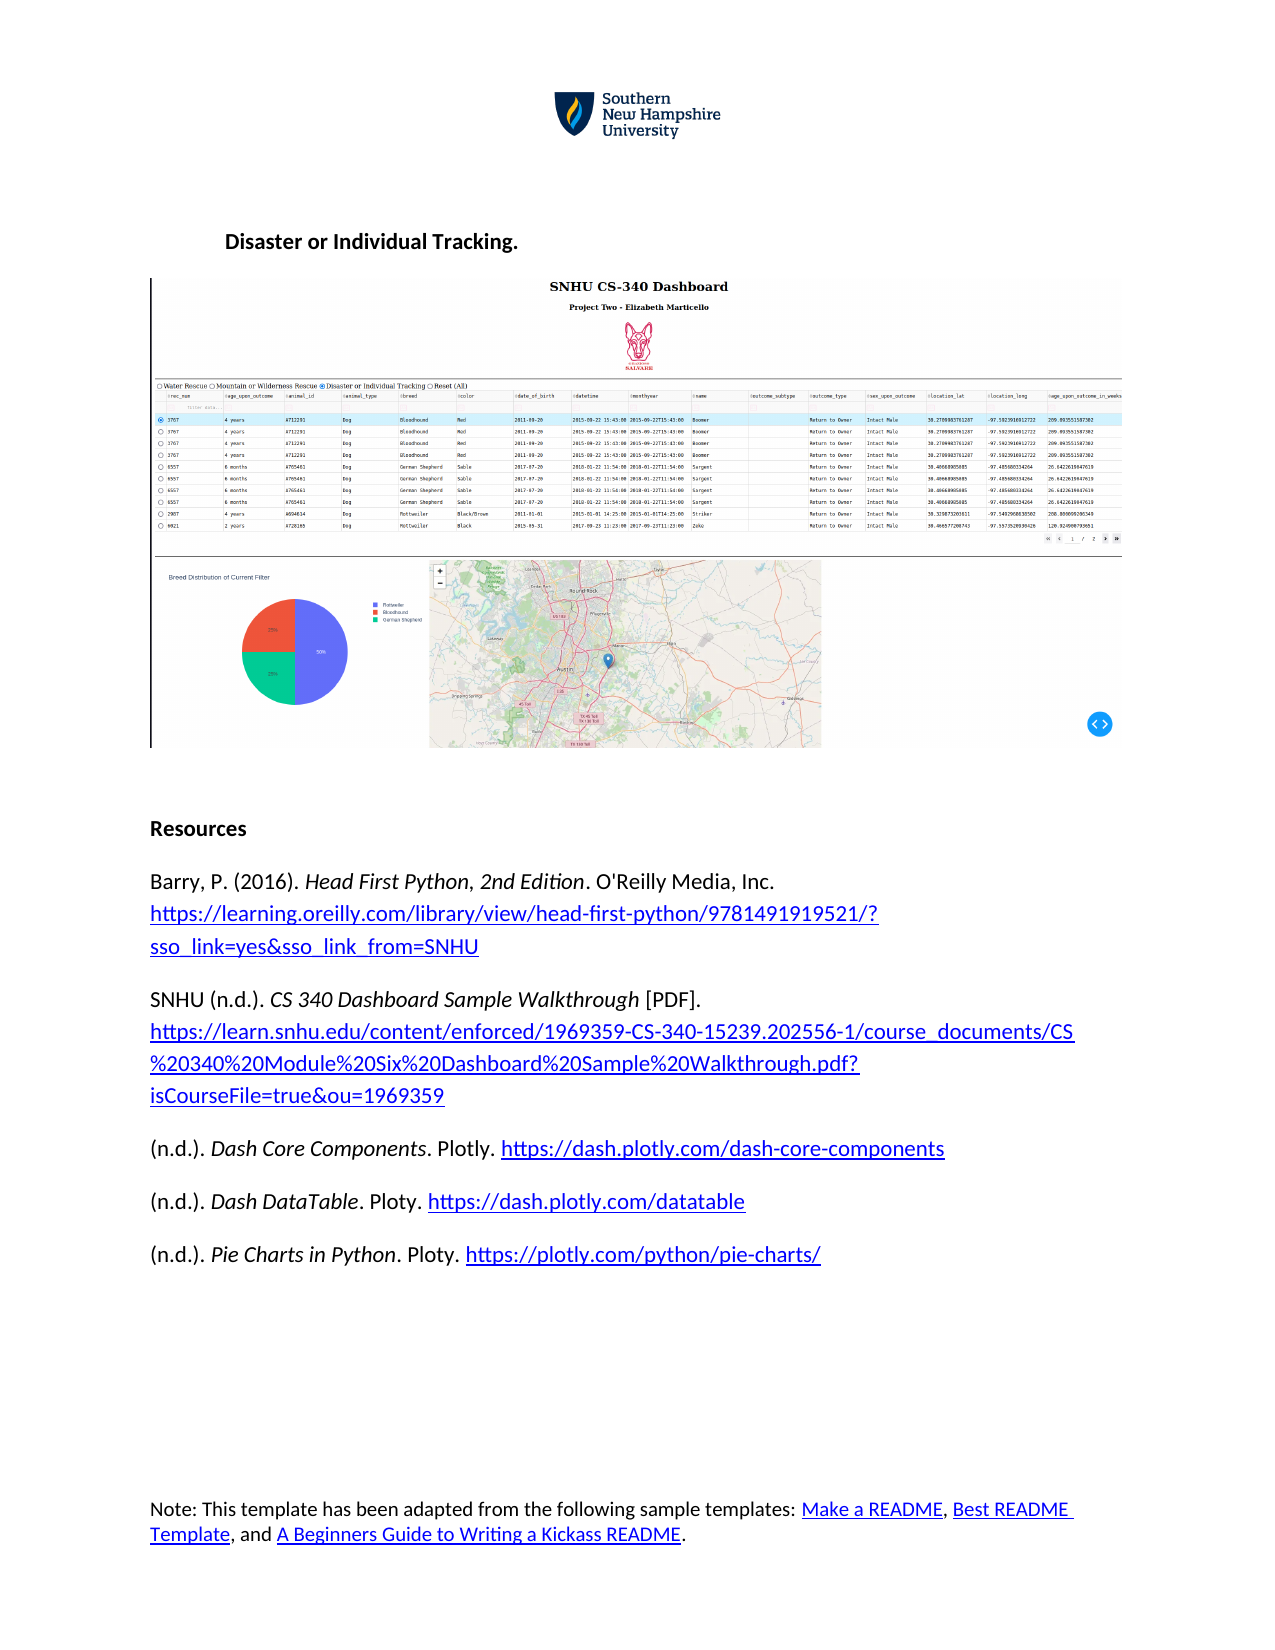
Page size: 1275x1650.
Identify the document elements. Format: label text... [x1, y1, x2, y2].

text (n.d.). Pie Charts in Python. Ploty. https://plotly.com/python/pie-charts/ [150, 1240, 1125, 1268]
text Barry, P. (2016). Head First Python, 2nd Edition. O'Reilly Media, Inc. https://learning.oreilly.com/library/view/head-first-python/9781491919521/?sso_link=yes&sso_link_from=SNHU [150, 867, 1125, 960]
text SNHU (n.d.). CS 340 Dashboard Sample Walkthrough [PDF]. https://learn.snhu.edu/content/enforced/1969359-CS-340-15239.202556-1/course_documents/CS%20340%20Module%20Six%20Dashboard%20Sample%20Walkthrough.pdf?isCourseFile=true&ou=1969359 [150, 985, 1125, 1109]
picture [546, 75, 729, 154]
text (n.d.). Dash DataTable. Ploty. https://dash.plotly.com/datatable [150, 1187, 1125, 1215]
text (n.d.). Dash Core Components. Plotly. https://dash.plotly.com/dash-core-components [150, 1134, 1125, 1162]
text Disaster or Individual Tracking. [150, 227, 1125, 255]
text Resources [150, 492, 1125, 842]
picture [150, 278, 1122, 747]
